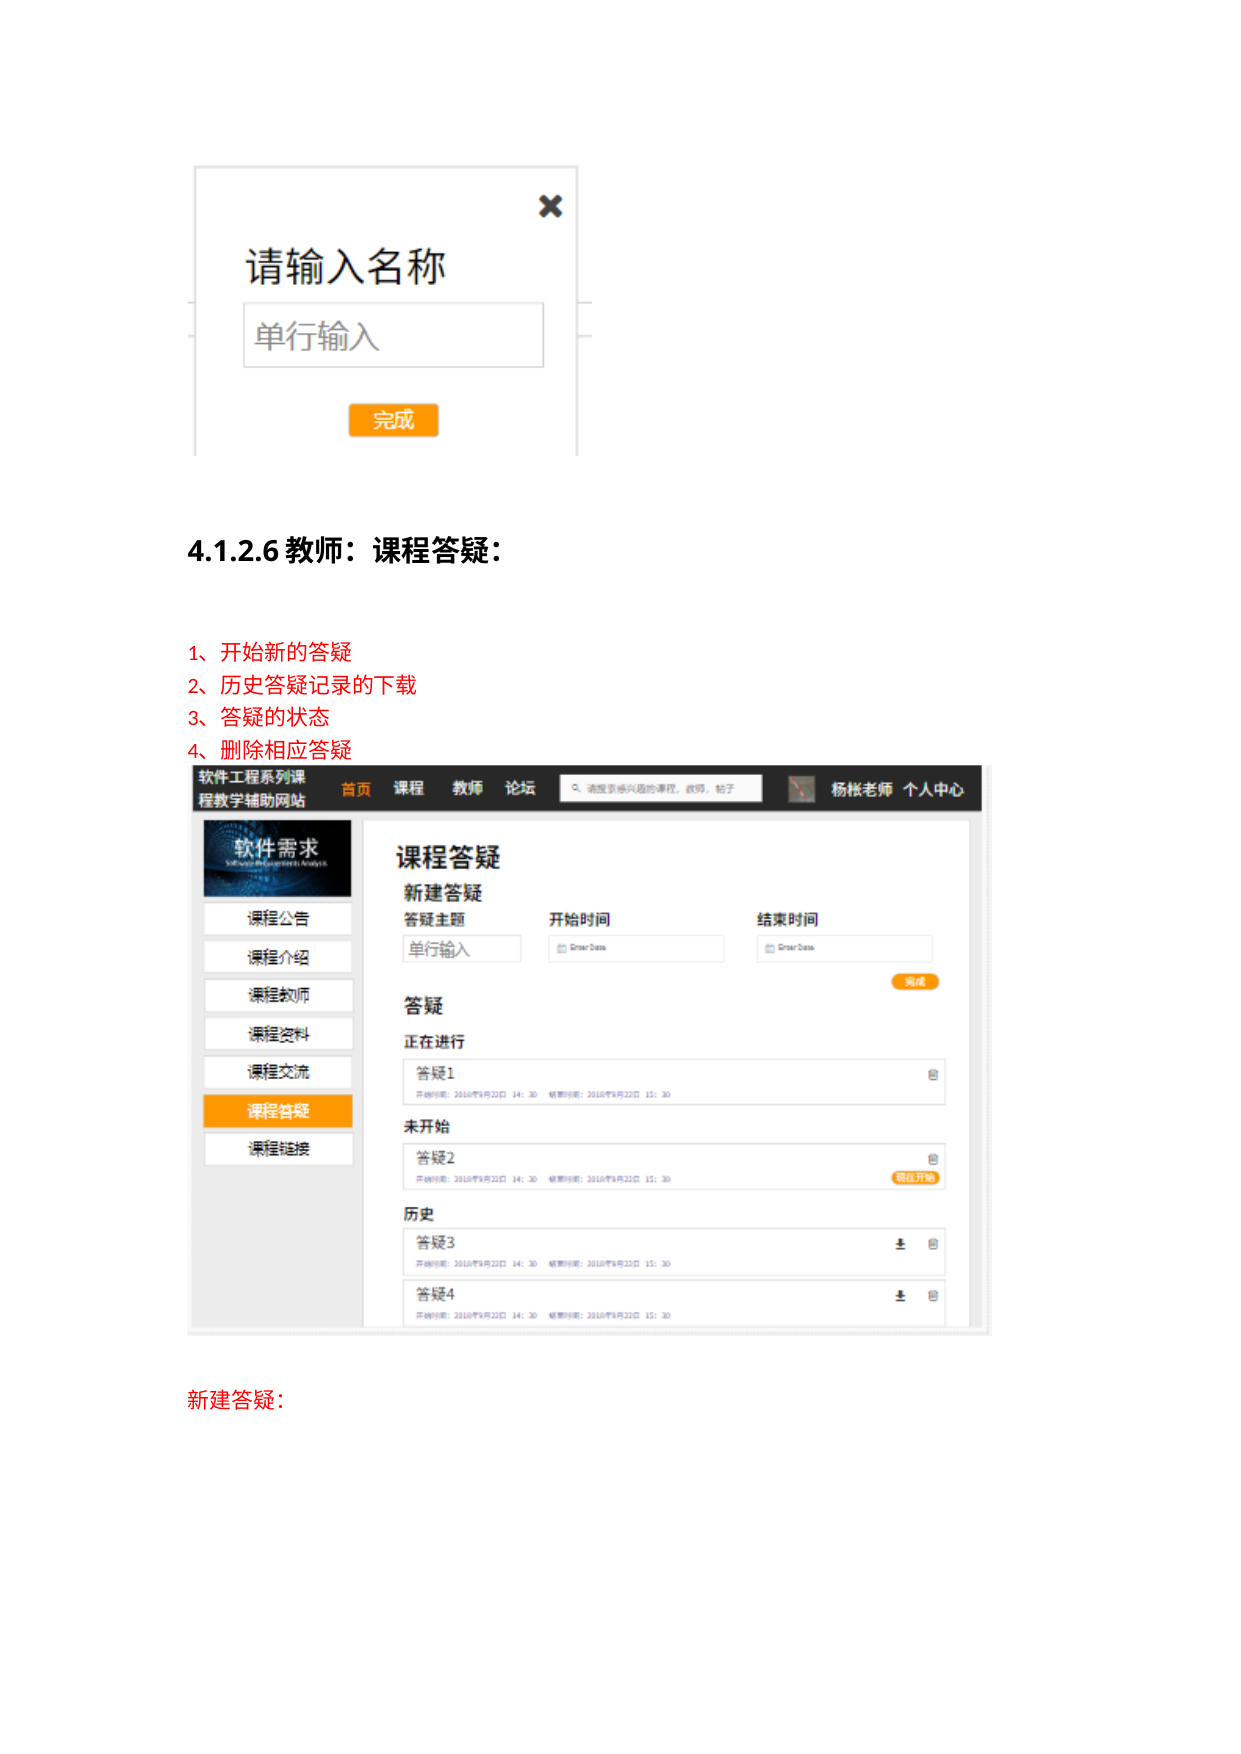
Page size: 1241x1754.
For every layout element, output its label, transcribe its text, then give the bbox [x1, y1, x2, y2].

subtitle 4.1.2.6教师：课程答疑： [187, 516, 1053, 581]
text 1、开始新的答疑 [187, 635, 1053, 667]
picture [187, 162, 593, 456]
text 3、答疑的状态 [187, 700, 1053, 732]
picture [187, 765, 993, 1336]
text 新建答疑： [187, 1382, 1053, 1415]
text 4、删除相应答疑 [187, 732, 1053, 765]
text 2、历史答疑记录的下载 [187, 667, 1053, 700]
